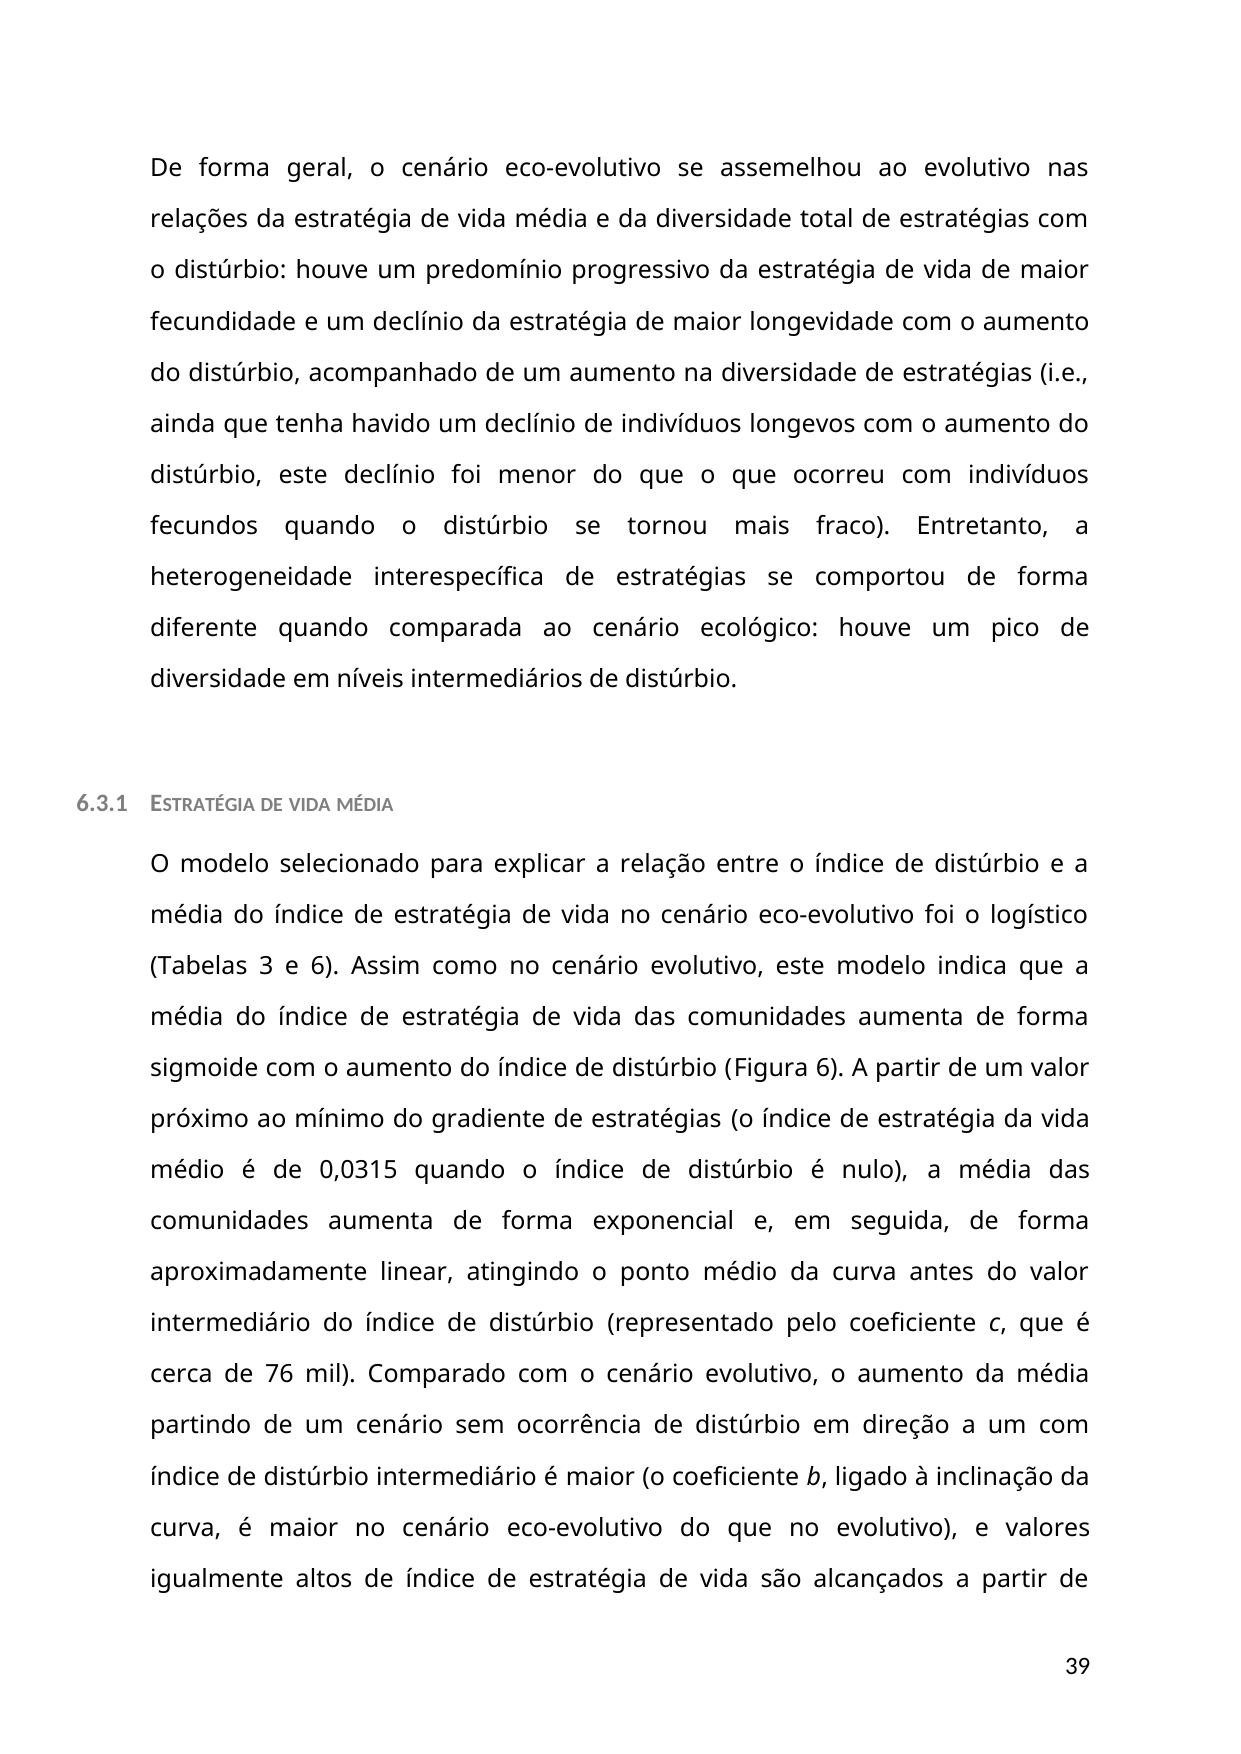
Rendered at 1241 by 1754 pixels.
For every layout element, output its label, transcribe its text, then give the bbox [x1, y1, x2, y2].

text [150, 846, 1090, 1594]
text De forma geral, o cenário eco-evolutivo se assemelhou ao evolutivo nas relações da estratégia de vida média e da diversidade total de estratégias com o distúrbio: houve um predomínio progressivo da estratégia de vida de maior fecundidade e um declínio da estratégia de maior longevidade com o aumento do distúrbio, acompanhado de um aumento na diversidade de estratégias (i.e., ainda que tenha havido um declínio de indivíduos longevos com o aumento do distúrbio, este declínio foi menor do que o que ocorreu com indivíduos fecundos quando o distúrbio se tornou mais fraco). Entretanto, a heterogeneidade interespecífica de estratégias se comportou de forma diferente quando comparada ao cenário ecológico: houve um pico de diversidade em níveis intermediários de distúrbio. [150, 150, 1090, 694]
subtitle 6.3.1 Estratégia de vida média [76, 787, 1090, 818]
